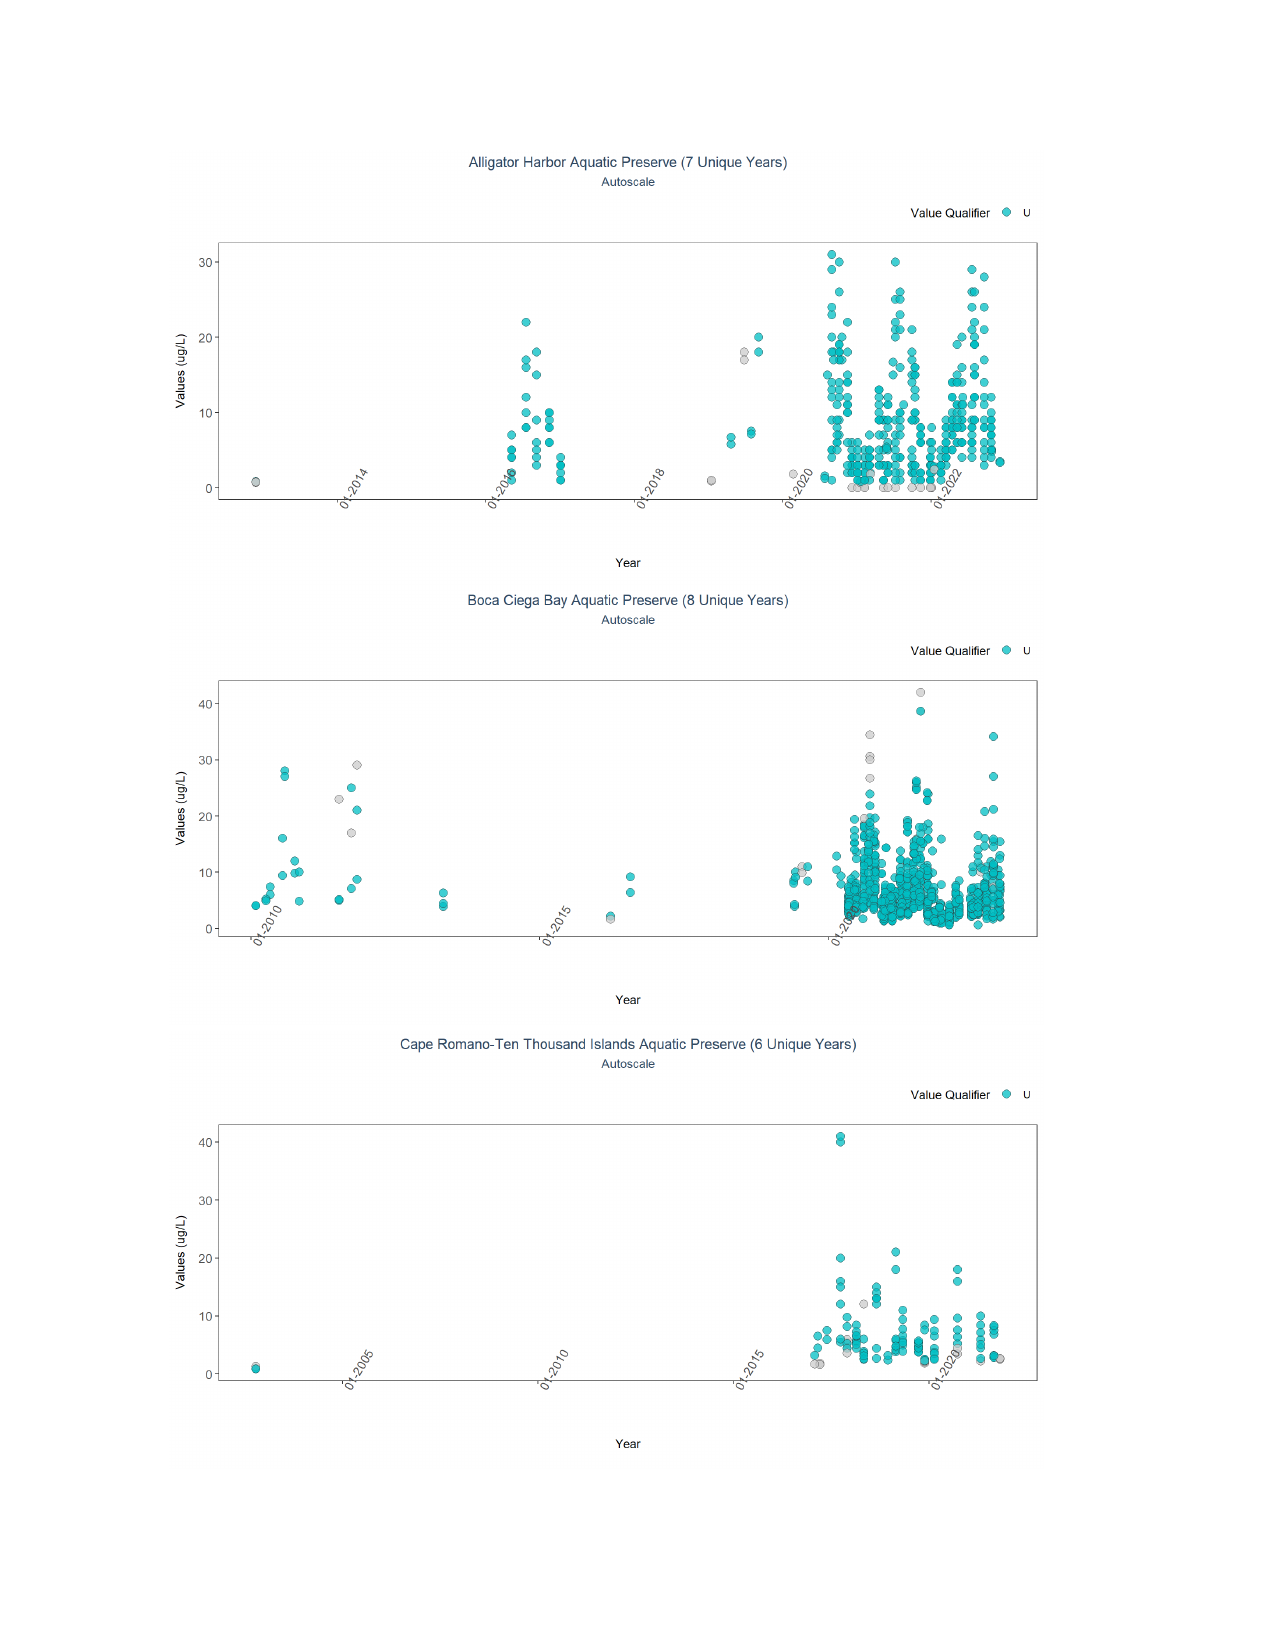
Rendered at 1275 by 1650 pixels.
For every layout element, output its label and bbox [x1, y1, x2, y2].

picture [168, 1031, 1044, 1469]
picture [168, 150, 1044, 1025]
